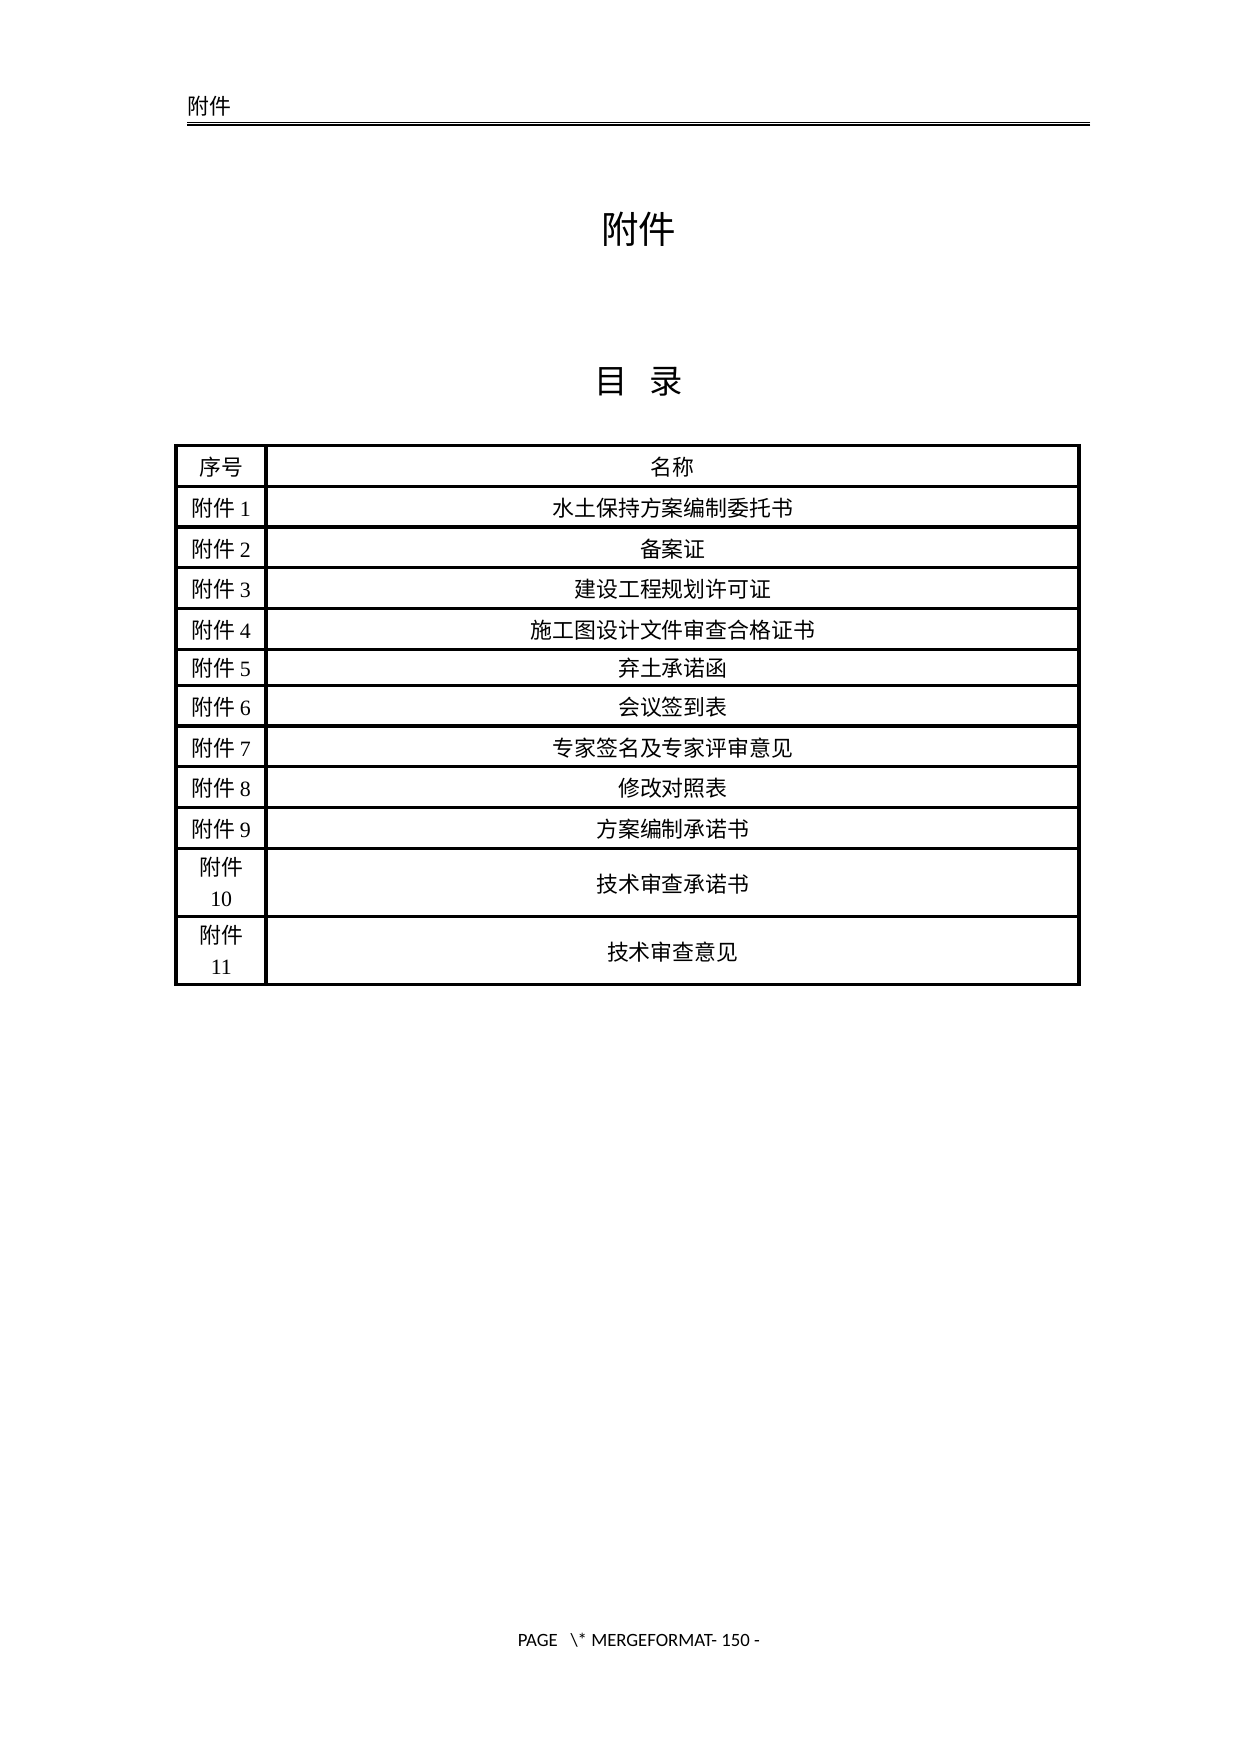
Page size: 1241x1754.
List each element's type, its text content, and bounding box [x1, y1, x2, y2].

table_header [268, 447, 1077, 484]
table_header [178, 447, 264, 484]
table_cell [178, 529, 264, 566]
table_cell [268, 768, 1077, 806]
subtitle 附件 [187, 194, 1090, 259]
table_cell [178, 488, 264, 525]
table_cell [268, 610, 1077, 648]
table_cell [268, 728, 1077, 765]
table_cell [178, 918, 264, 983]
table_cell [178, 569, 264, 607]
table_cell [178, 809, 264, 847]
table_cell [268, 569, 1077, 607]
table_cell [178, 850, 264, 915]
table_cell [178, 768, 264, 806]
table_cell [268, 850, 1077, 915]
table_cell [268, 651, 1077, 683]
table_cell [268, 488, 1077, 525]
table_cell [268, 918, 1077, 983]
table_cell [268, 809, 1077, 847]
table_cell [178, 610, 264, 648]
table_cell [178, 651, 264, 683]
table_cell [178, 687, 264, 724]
text 目 录 [187, 346, 1090, 411]
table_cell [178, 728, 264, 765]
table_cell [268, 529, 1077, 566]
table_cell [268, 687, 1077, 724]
